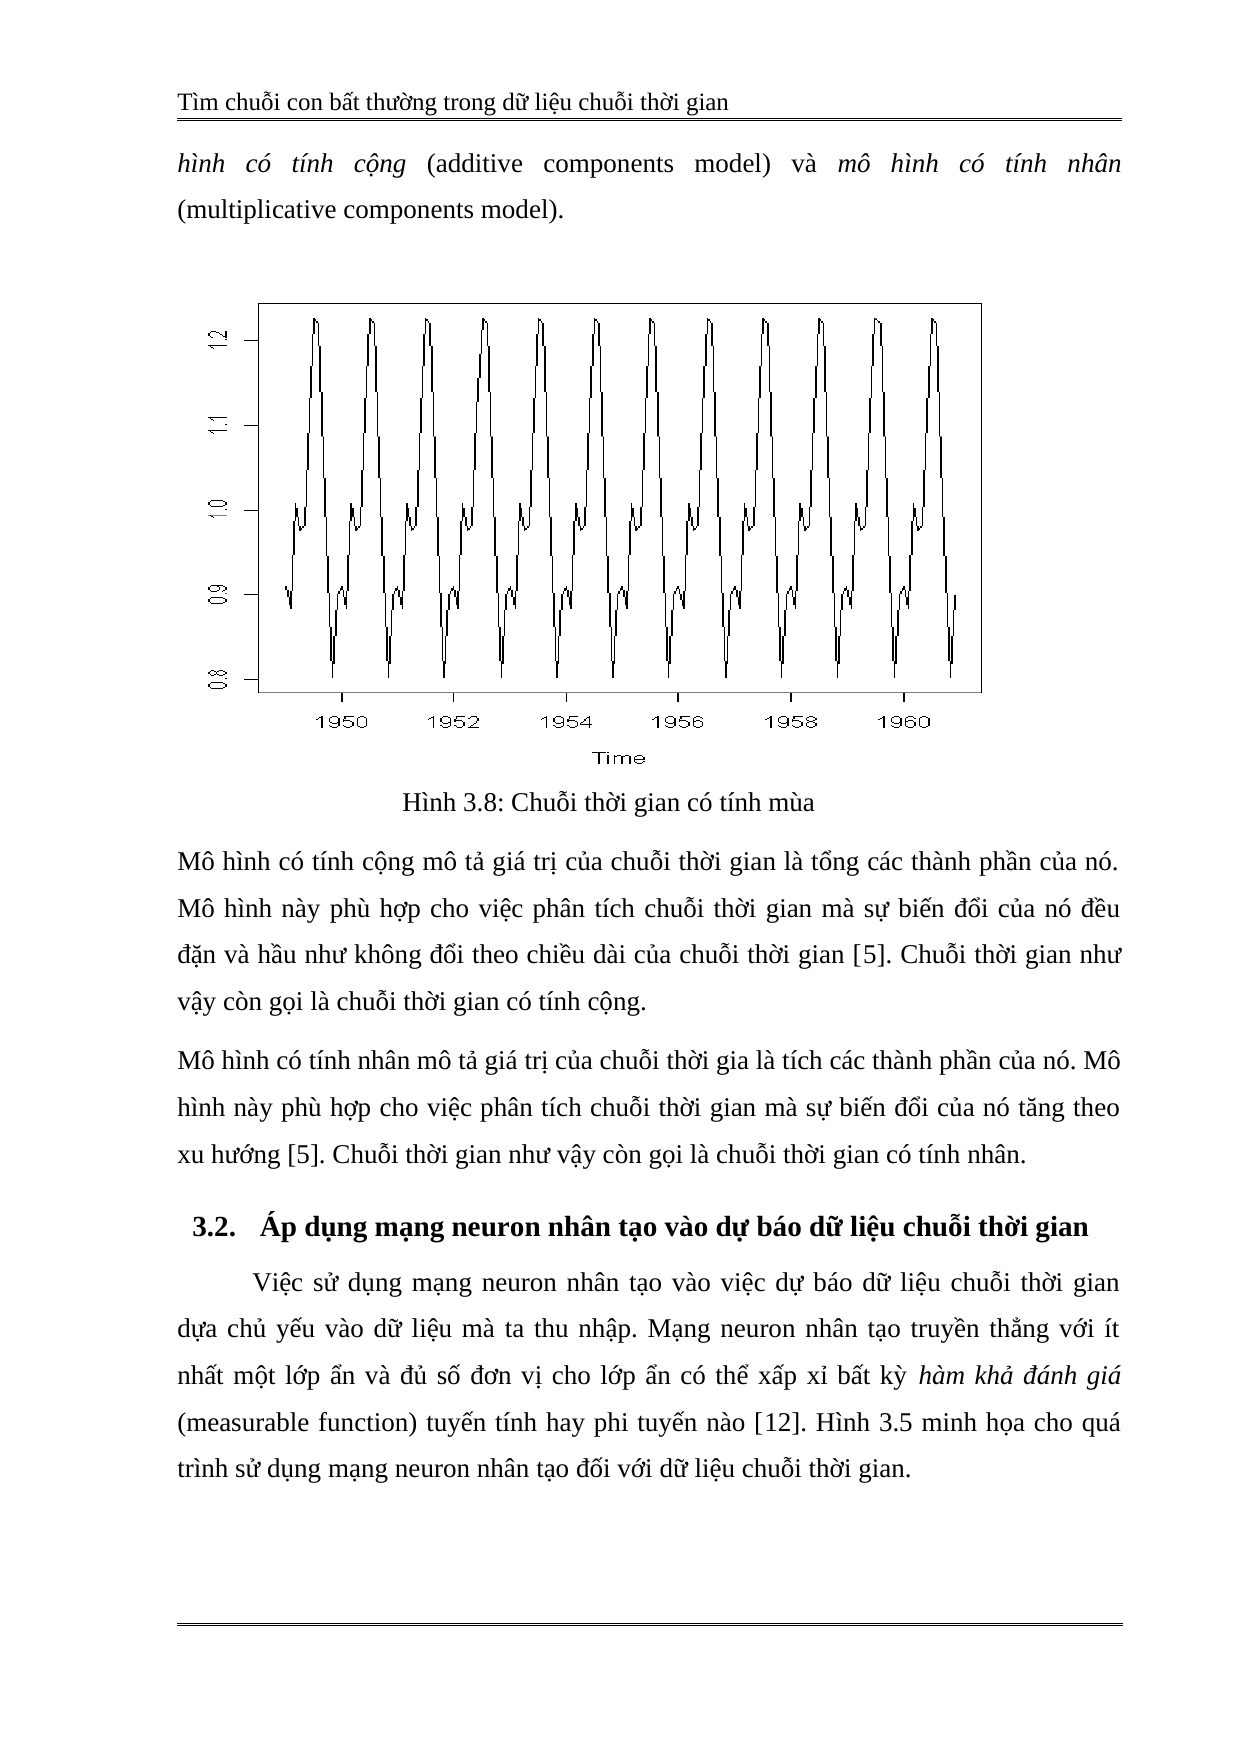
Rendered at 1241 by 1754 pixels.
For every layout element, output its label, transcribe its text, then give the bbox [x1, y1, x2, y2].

text Mô hình có tính nhân mô tả giá trị của chuỗi thời gia là tích các thành phần của nó. Mô hình này phù hợp cho việc phân tích chuỗi thời gian mà sự biến đổi của nó tăng theo xu hướng [5]. Chuỗi thời gian như vậy còn gọi là chuỗi thời gian có tính nhân. [177, 1044, 1122, 1169]
subtitle Áp dụng mạng neuron nhân tạo vào dự báo dữ liệu chuỗi thời gian [192, 1209, 1122, 1243]
text Mô hình có tính cộng mô tả giá trị của chuỗi thời gian là tổng các thành phần của nó. Mô hình này phù hợp cho việc phân tích chuỗi thời gian mà sự biến đổi của nó đều đặn và hầu như không đổi theo chiều dài của chuỗi thời gian [5]. Chuỗi thời gian như vậy còn gọi là chuỗi thời gian có tính cộng. [177, 845, 1122, 1016]
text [177, 147, 1122, 225]
list Việc sử dụng mạng neuron nhân tạo vào việc dự báo dữ liệu chuỗi thời gian dựa chủ yếu vào dữ liệu mà ta thu nhập. Mạng neuron nhân tạo truyền thẳng với ít nhất một lớp ẩn và đủ số đơn vị cho lớp ẩn có thể xấp xỉ bất kỳ hàm khả đánh giá (measurable function) tuyến tính hay phi tuyến nào [12]. Hình 3.5 minh họa cho quá trình sử dụng mạng neuron nhân tạo đối với dữ liệu chuỗi thời gian. [177, 1266, 1122, 1484]
picture [177, 240, 1009, 771]
